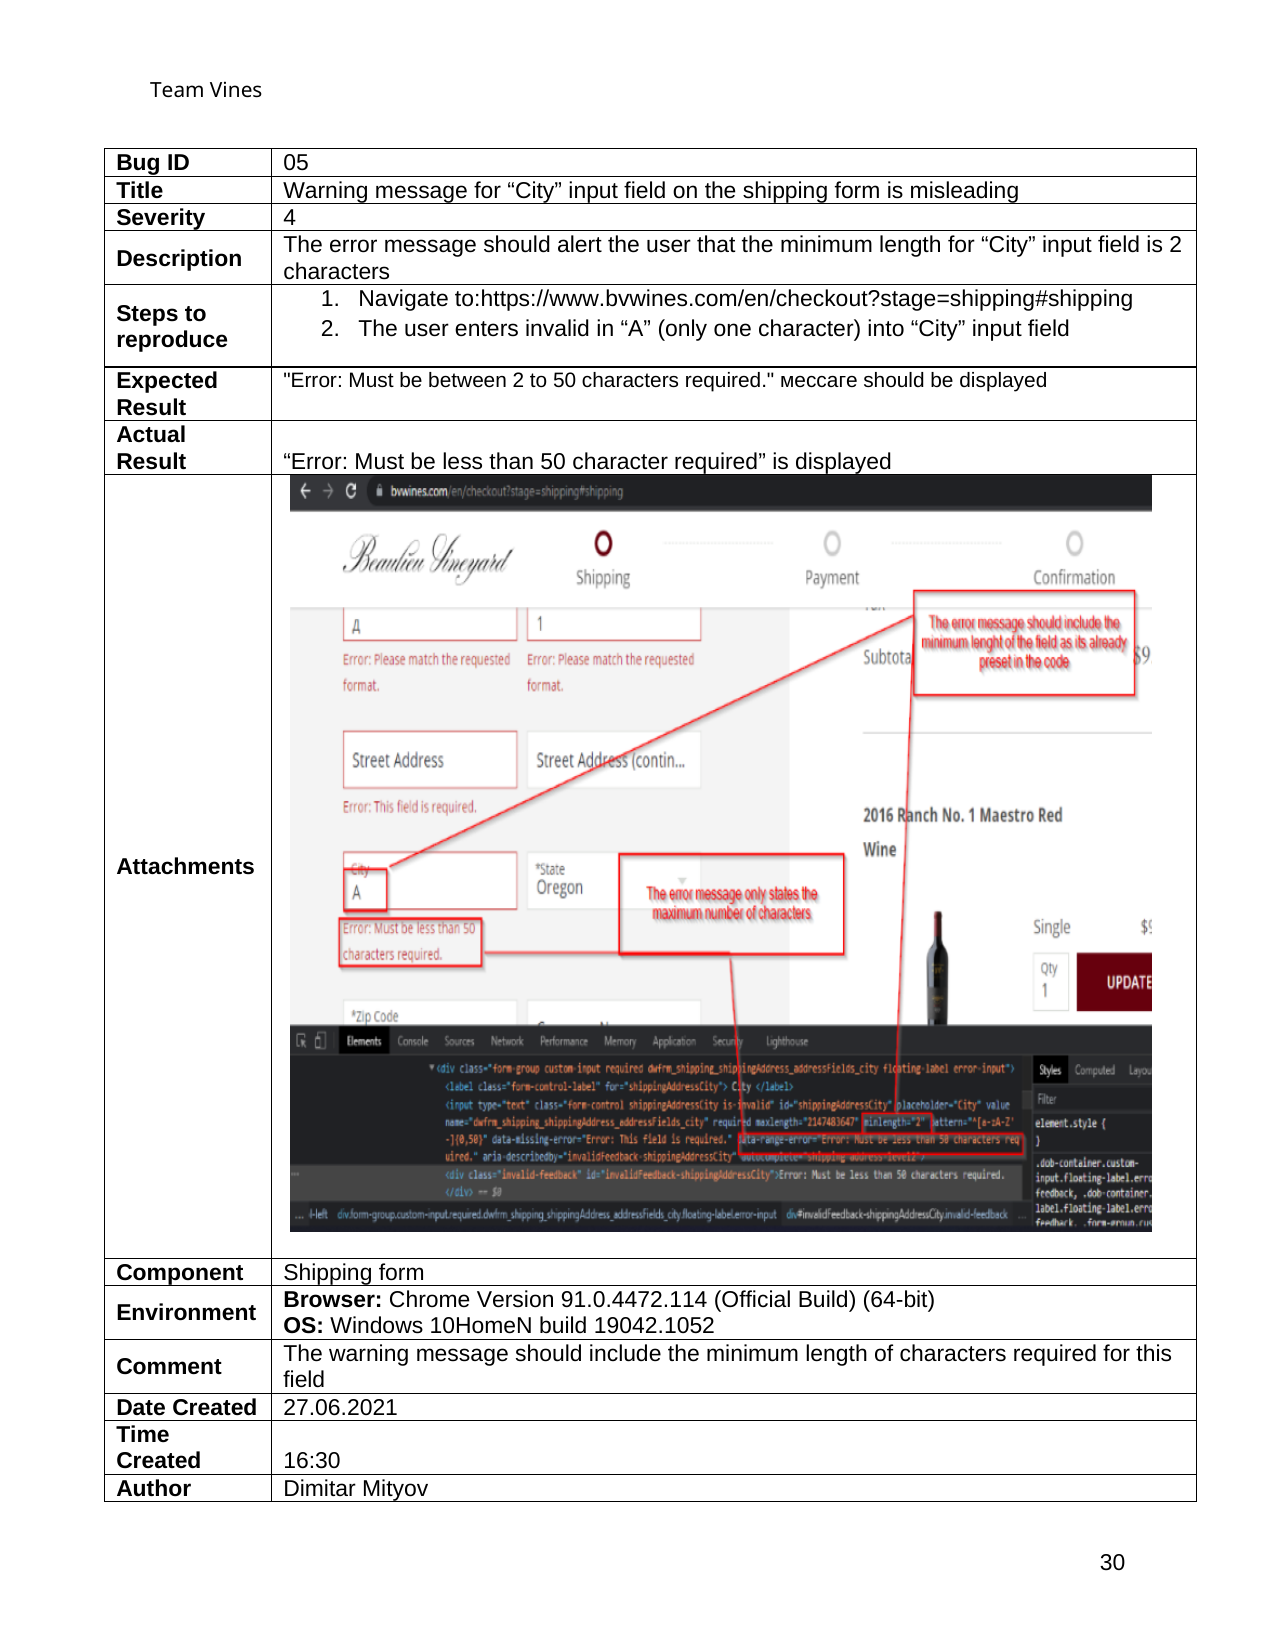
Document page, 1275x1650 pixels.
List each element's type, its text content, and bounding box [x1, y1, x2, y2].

table_cell The error message should alert the user that the minimum length for “City” input field is 2 characters [272, 231, 1196, 284]
table_header 05 [272, 149, 1196, 176]
table_cell Navigate to:https://www.bvwines.com/en/checkout?stage=shipping#shipping The user enters invalid in “A” (only one character) into “City” input field [272, 285, 1196, 366]
table_cell Warning message for “City” input field on the shipping form is misleading [272, 177, 1196, 203]
table_cell Comment [105, 1340, 271, 1392]
table_cell Component [105, 1259, 271, 1285]
table_cell Dimitar Mityov [272, 1475, 1196, 1501]
table_cell 16:30 [272, 1421, 1196, 1474]
table_cell 4 [272, 204, 1196, 230]
table_cell Browser: Chrome Version 91.0.4472.114 (Official Build) (64-bit) OS: Windows 10HomeN build 19042.1052 [272, 1286, 1196, 1339]
table_cell Author [105, 1475, 271, 1501]
table_cell Attachments [105, 475, 271, 1258]
table_cell 27.06.2021 [272, 1394, 1196, 1420]
table_cell “Error: Must be less than 50 character required” is displayed [272, 421, 1196, 474]
table_cell The warning message should include the minimum length of characters required for this field [272, 1340, 1196, 1392]
table_cell Shipping form [272, 1259, 1196, 1285]
table_cell [272, 475, 1196, 1258]
table_cell Description [105, 231, 271, 284]
table_cell Time Created [105, 1421, 271, 1474]
table_cell "Error: Must be between 2 to 50 characters required." мессаге should be displayed [272, 368, 1196, 420]
table_cell Steps to reproduce [105, 285, 271, 366]
table_cell Environment [105, 1286, 271, 1339]
table_cell Title [105, 177, 271, 203]
table_cell Actual Result [105, 421, 271, 474]
table_cell Date Created [105, 1394, 271, 1420]
table_header Bug ID [105, 149, 271, 176]
picture [290, 475, 1152, 1232]
table_cell Expected Result [105, 368, 271, 420]
table_cell Severity [105, 204, 271, 230]
